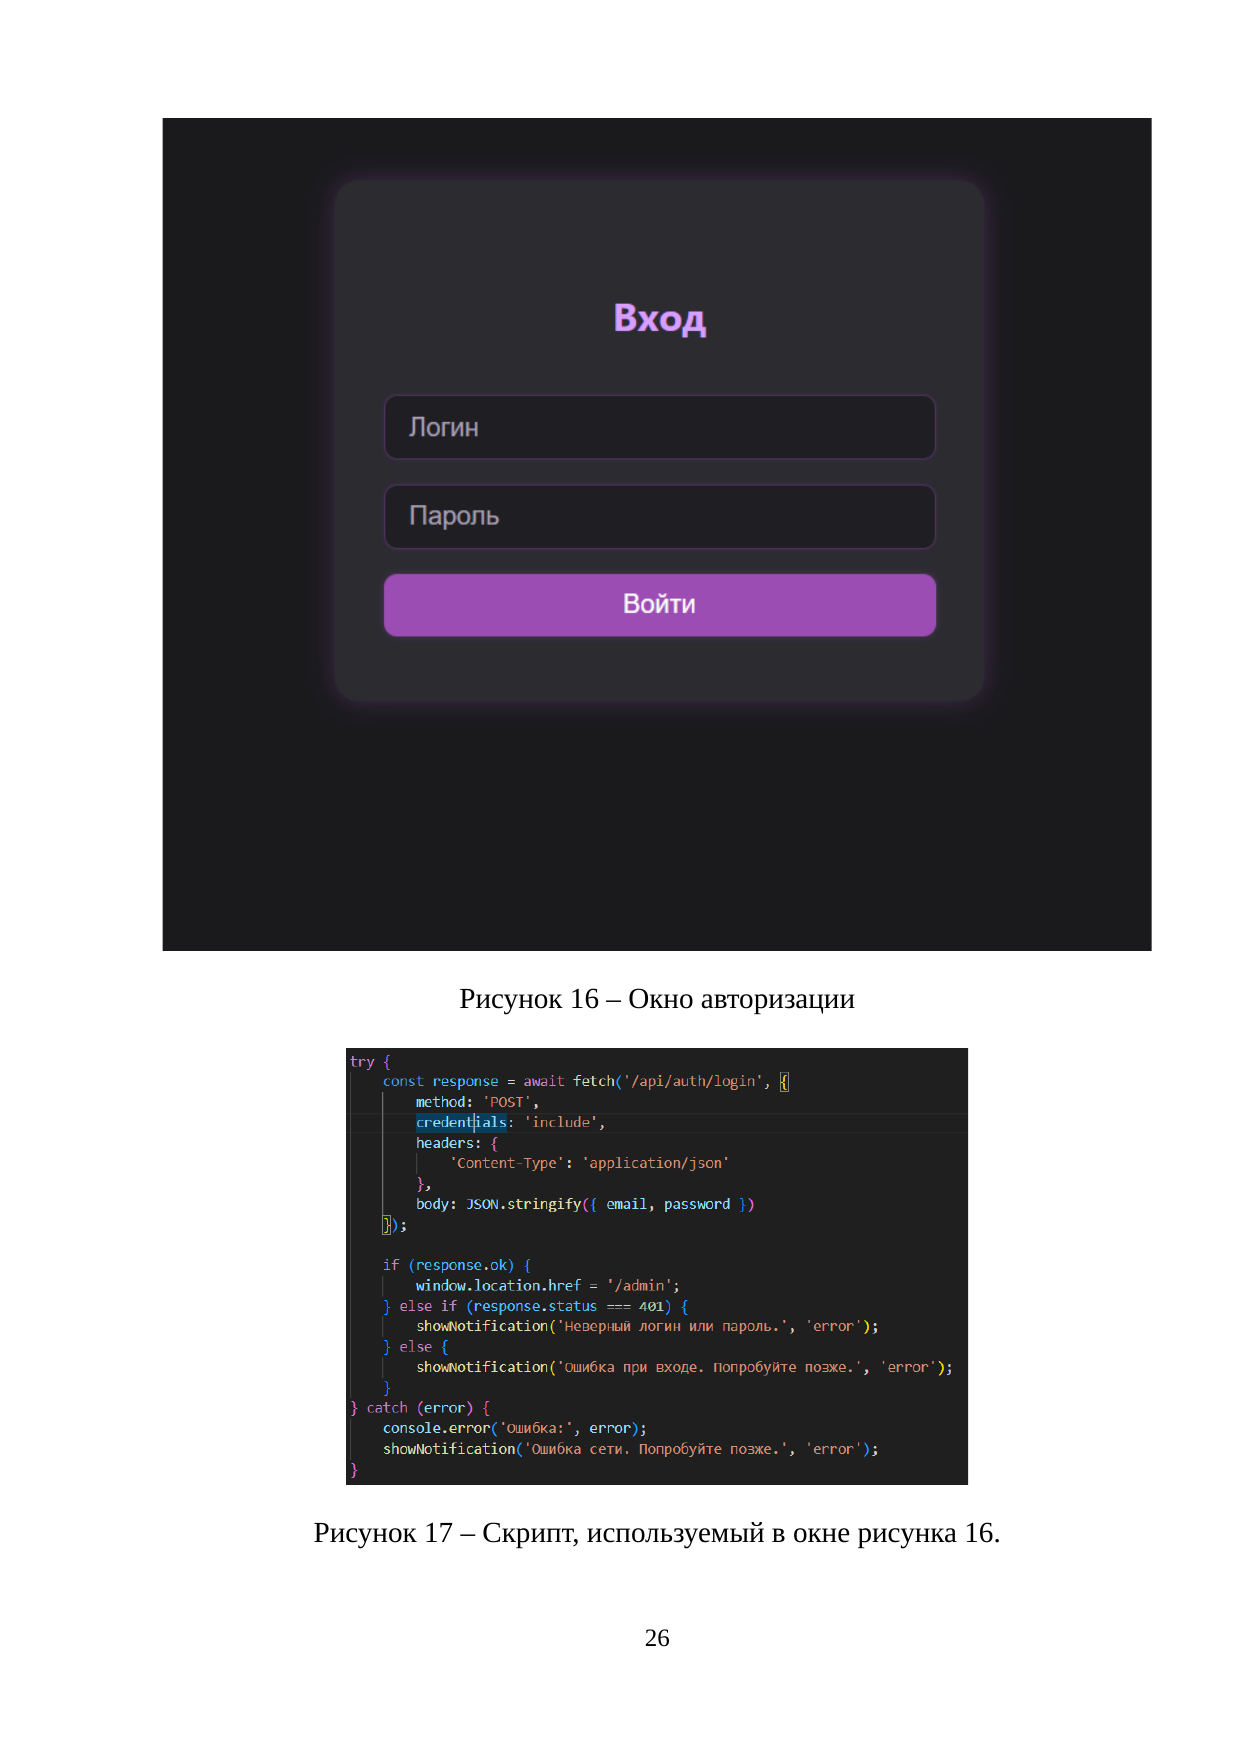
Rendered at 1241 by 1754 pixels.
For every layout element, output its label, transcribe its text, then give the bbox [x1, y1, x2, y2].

text Рисунок 16 – Окно авторизации [162, 981, 1152, 1015]
text Рисунок 17 – Скрипт, используемый в окне рисунка 16. [162, 1516, 1152, 1549]
picture [346, 1048, 969, 1485]
picture [162, 118, 1152, 951]
